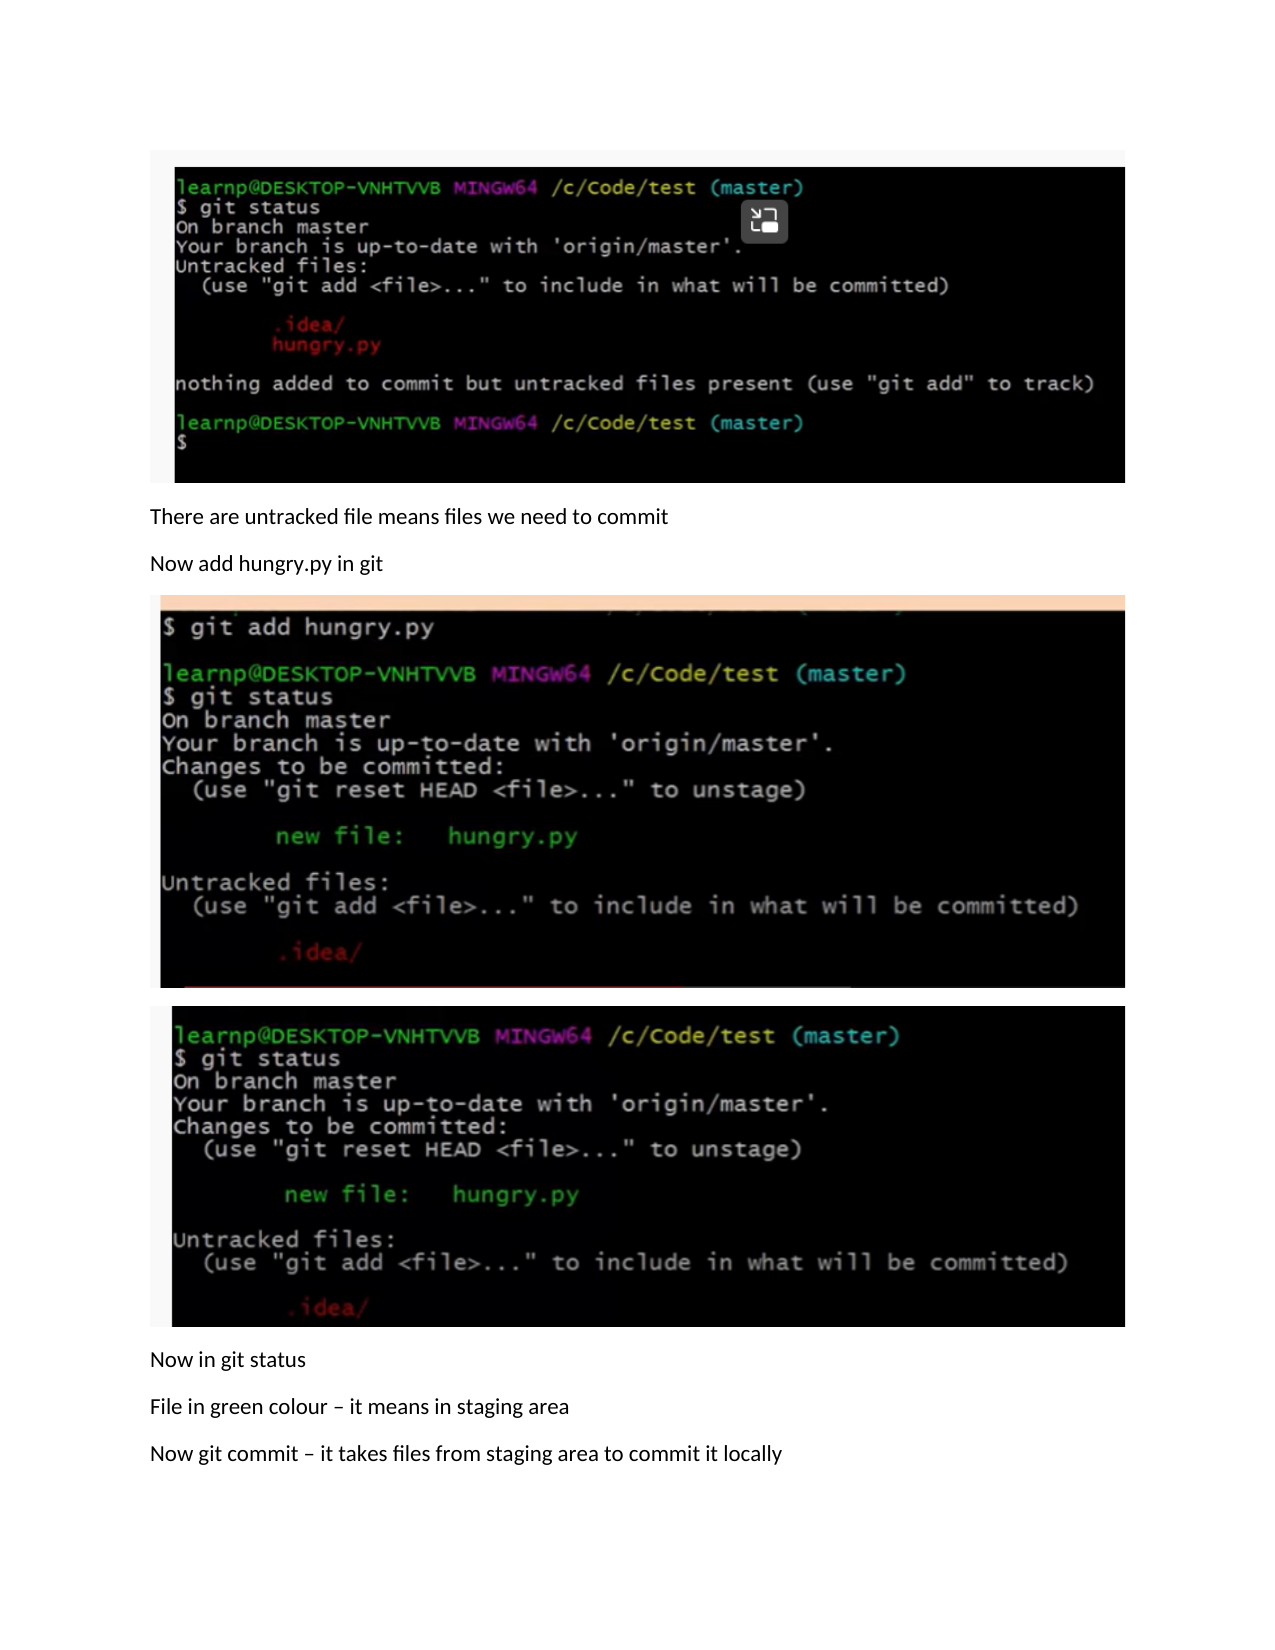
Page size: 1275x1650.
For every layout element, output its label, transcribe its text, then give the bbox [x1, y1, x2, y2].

text There are untracked file means files we need to commit [150, 502, 1125, 530]
text File in green colour – it means in staging area [150, 1392, 1125, 1420]
text Now add hungry.py in git [150, 549, 1125, 577]
picture [150, 150, 1125, 483]
text Now in git status [150, 1346, 1125, 1373]
picture [150, 595, 1125, 988]
text Now git commit – it takes files from staging area to commit it locally [150, 1439, 1125, 1467]
picture [150, 1006, 1125, 1327]
